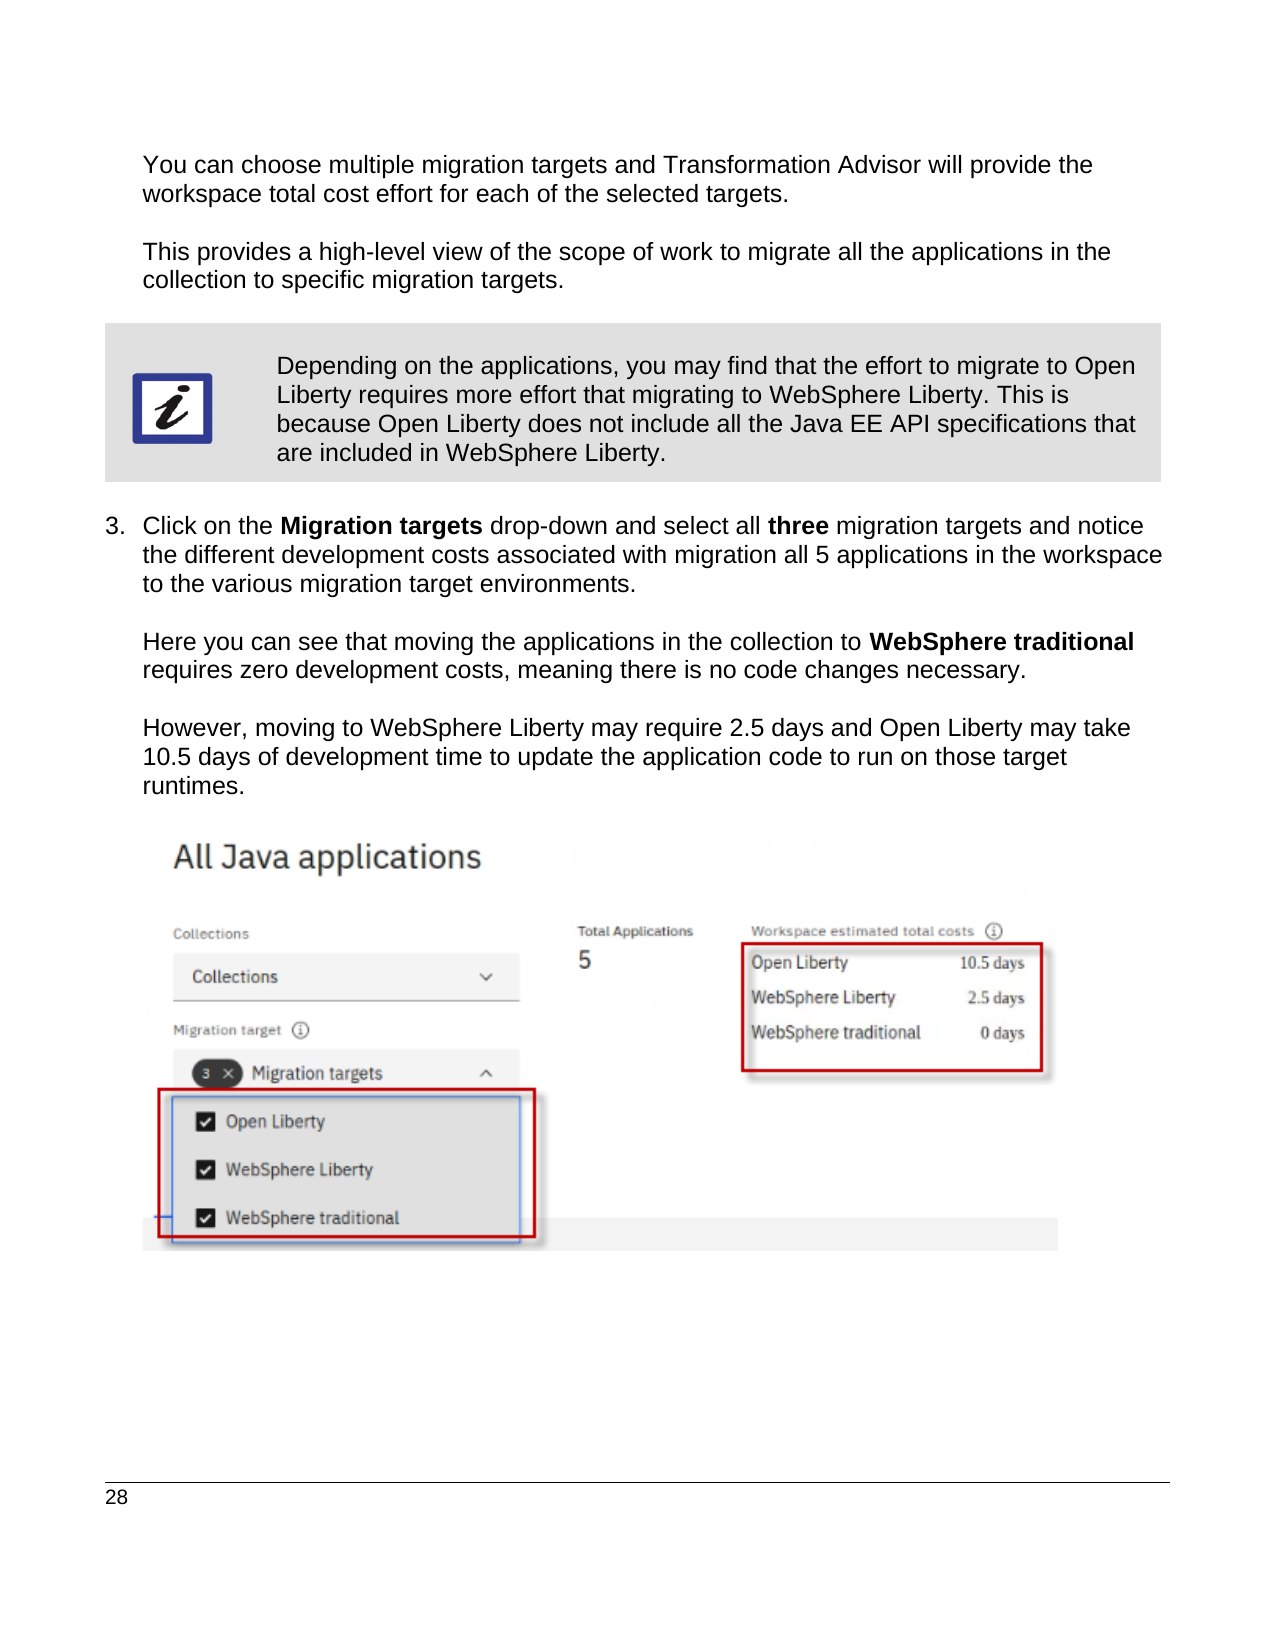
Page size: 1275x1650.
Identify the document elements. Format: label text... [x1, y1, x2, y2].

table_header Depending on the applications, you may find that the effort to migrate to Open Liberty requires more effort that migrating to WebSphere Liberty. This is because Open Liberty does not include all the Java EE API specifications that are included in WebSphere Liberty. [264, 323, 1161, 482]
text However, moving to WebSphere Liberty may require 2.5 days and Open Liberty may take 10.5 days of development time to update the application code to run on those target runtimes. [142, 713, 1170, 799]
picture [117, 360, 228, 458]
text Here you can see that moving the applications in the collection to WebSphere traditional requires zero development costs, meaning there is no code changes necessary. [142, 626, 1170, 684]
text This provides a high-level view of the scope of work to migrate all the applications in the collection to specific migration targets. [142, 237, 1170, 294]
table_header [105, 323, 264, 482]
list Click on the Migration targets drop-down and select all three migration targets and notice the different development costs associated with migration all 5 applications in the workspace to the various migration target environments. [105, 511, 1170, 597]
picture [142, 828, 1058, 1251]
text You can choose multiple migration targets and Transformation Advisor will provide the workspace total cost effort for each of the selected targets. [142, 150, 1170, 207]
